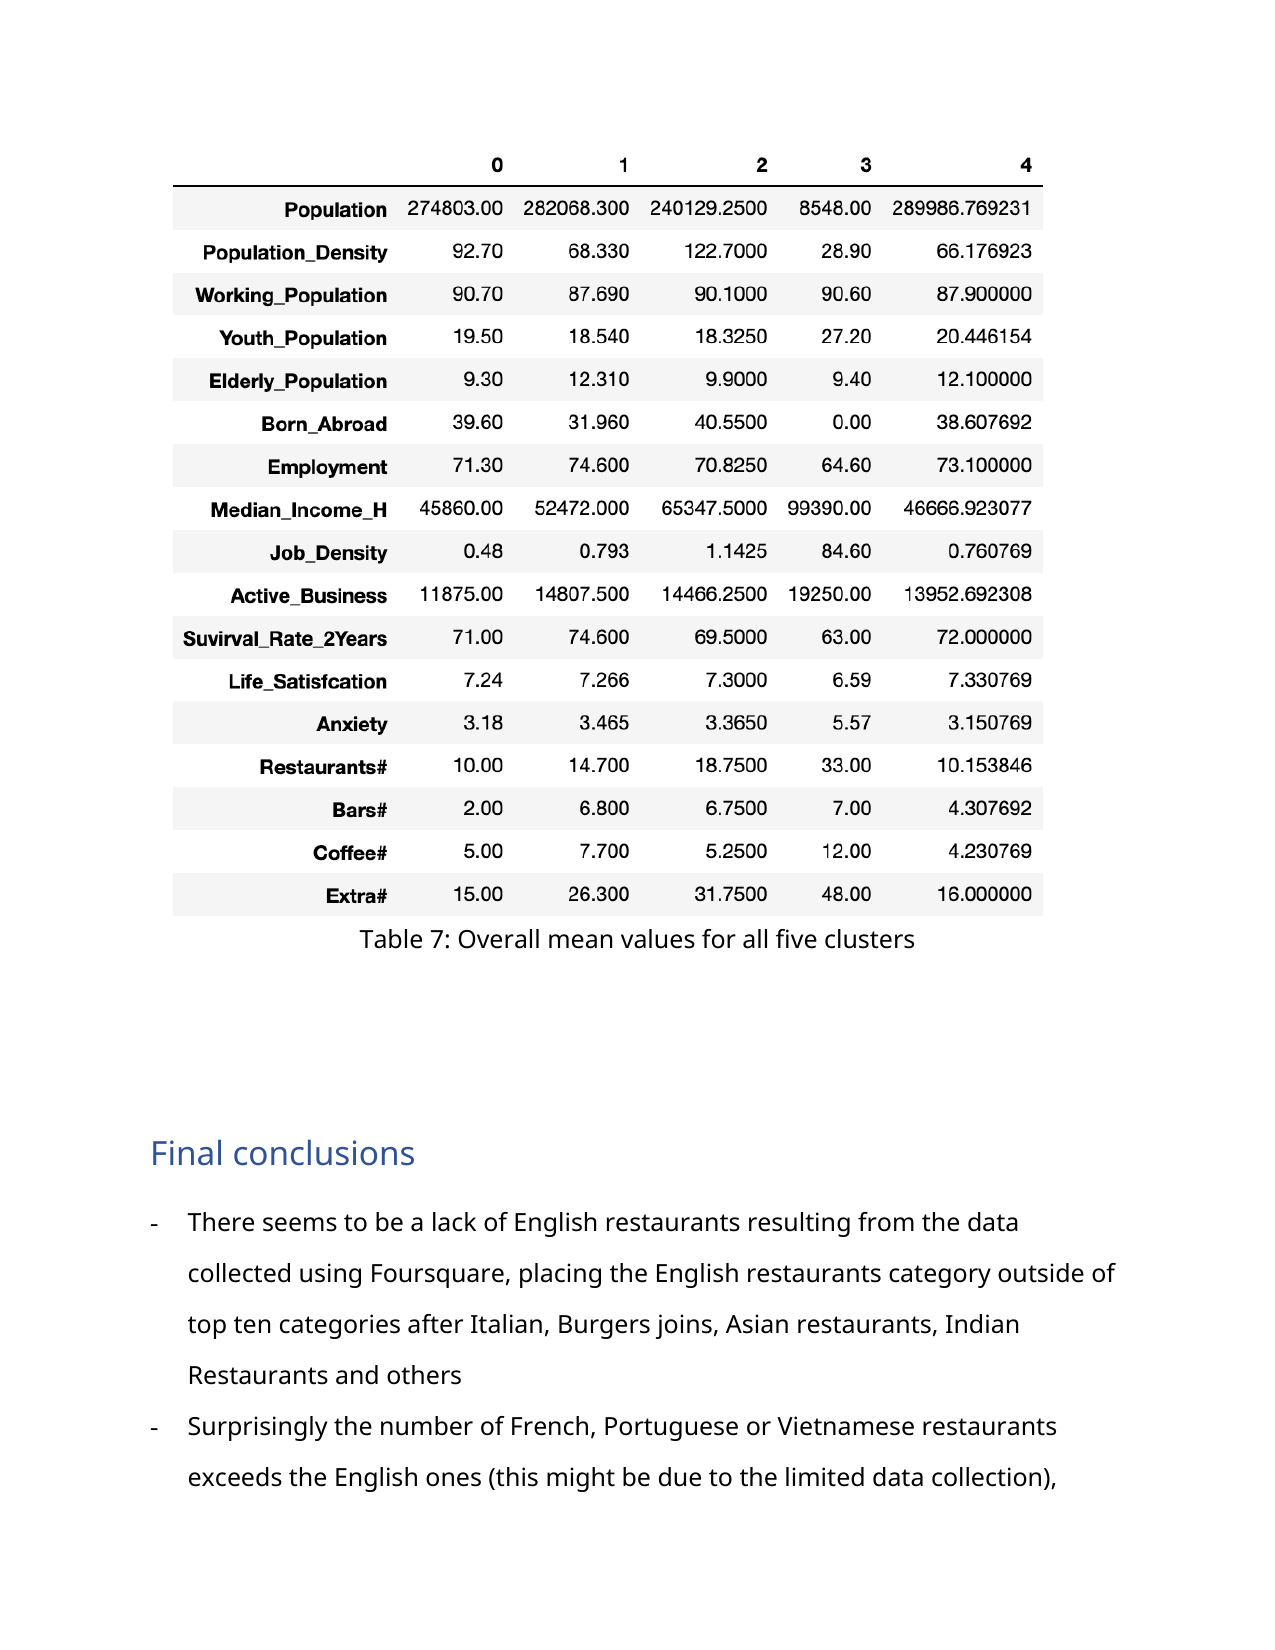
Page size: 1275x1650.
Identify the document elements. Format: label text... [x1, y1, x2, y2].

picture [150, 150, 1125, 923]
list There seems to be a lack of English restaurants resulting from the data collected using Foursquare, placing the English restaurants category outside of top ten categories after Italian, Burgers joins, Asian restaurants, Indian Restaurants and others [150, 1204, 1125, 1392]
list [150, 1408, 1125, 1494]
text Table 7: Overall mean values for all five clusters [150, 923, 1125, 956]
subtitle Final conclusions [150, 1130, 1125, 1176]
